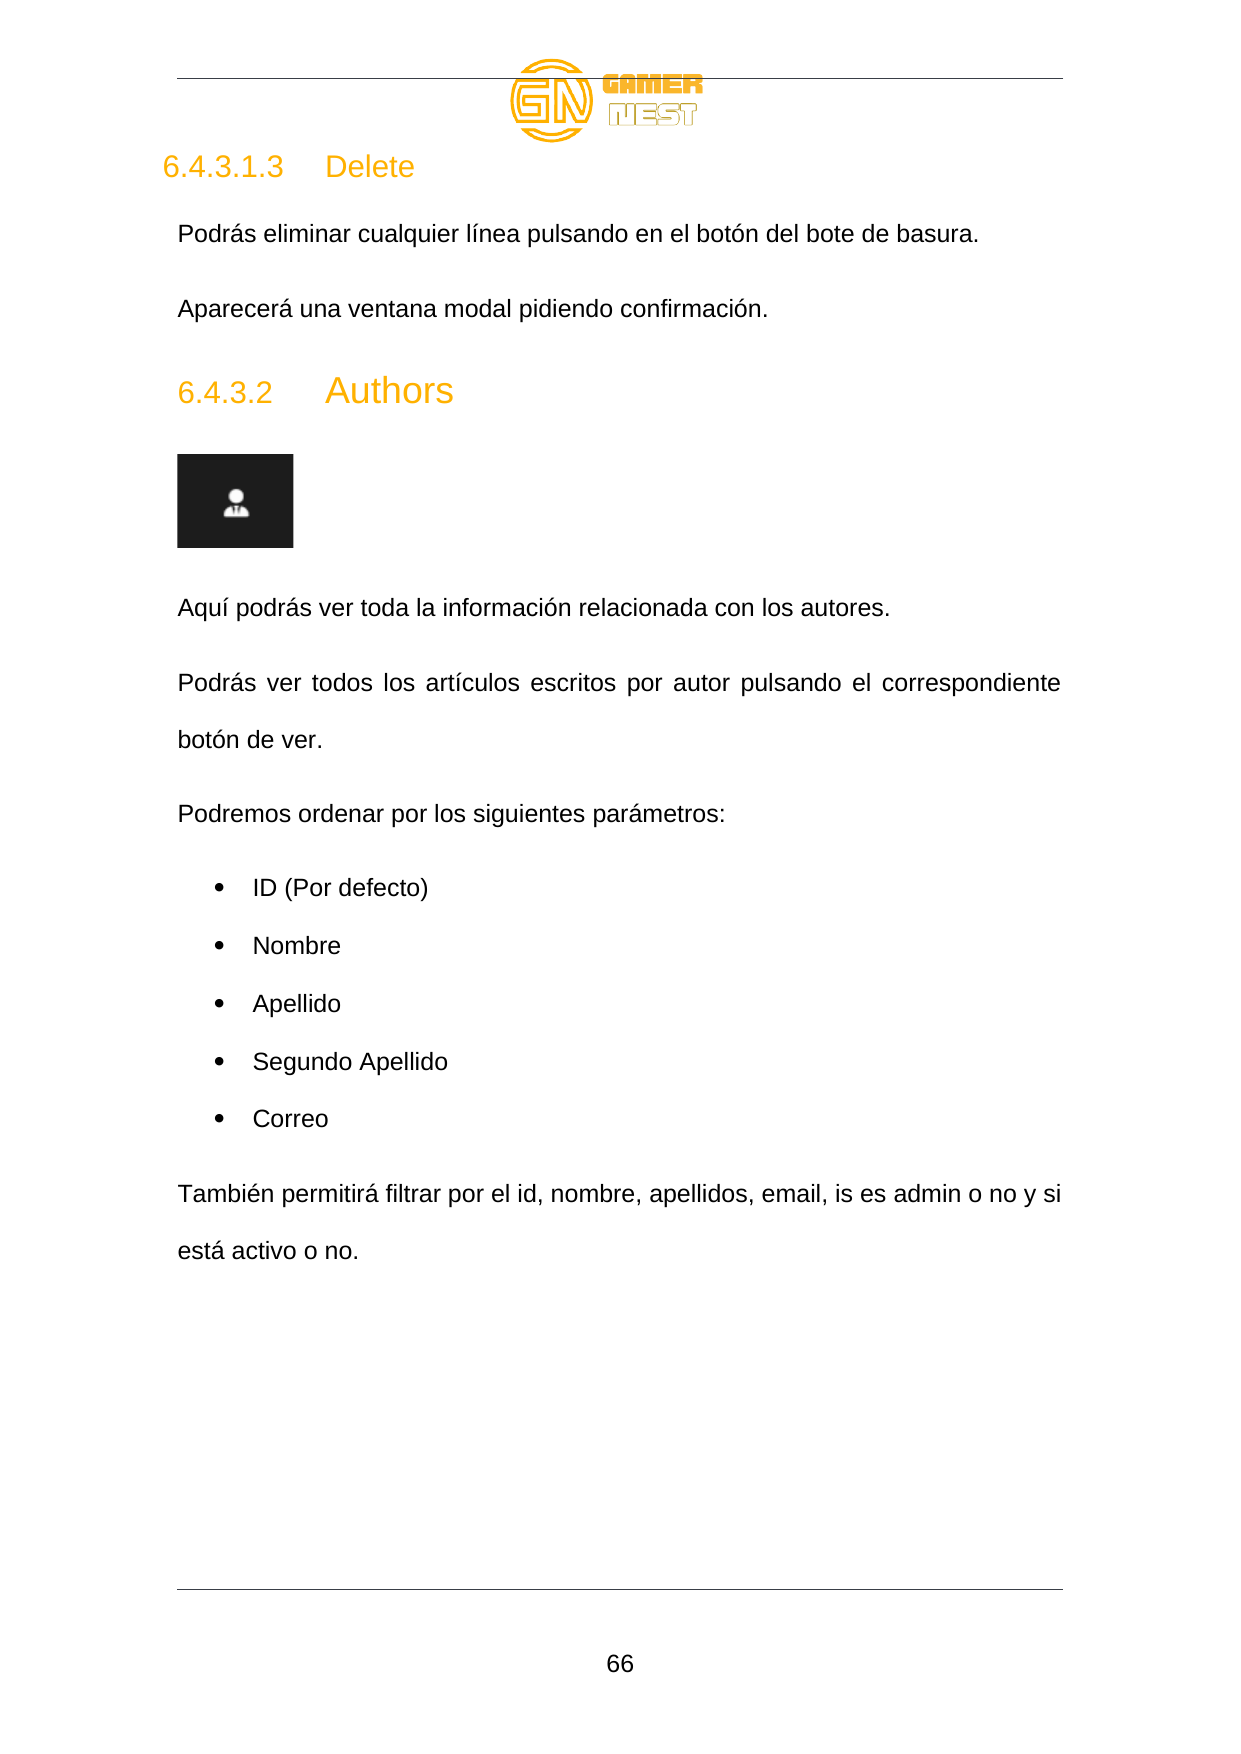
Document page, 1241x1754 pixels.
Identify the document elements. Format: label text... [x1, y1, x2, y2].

text Aquí podrás ver toda la información relacionada con los autores. [177, 593, 1063, 622]
subtitle Delete [162, 148, 1063, 183]
picture [501, 79, 739, 146]
text Podrás eliminar cualquier línea pulsando en el botón del bote de basura. [177, 219, 1063, 248]
text Aparecerá una ventana modal pidiendo confirmación. [177, 294, 1063, 322]
text Podrás ver todos los artículos escritos por autor pulsando el correspondiente botón de ver. [177, 667, 1063, 754]
picture [177, 454, 294, 548]
list Apellido [215, 989, 1063, 1018]
text Podremos ordenar por los siguientes parámetros: [177, 799, 1063, 828]
list ID (Por defecto) [215, 873, 1063, 902]
list Correo [215, 1104, 1063, 1133]
subtitle Authors [177, 368, 1063, 411]
text También permitirá filtrar por el id, nombre, apellidos, email, is es admin o no y si está activo o no. [177, 1178, 1063, 1265]
picture [501, 53, 739, 78]
list Nombre [215, 931, 1063, 960]
list Segundo Apellido [215, 1046, 1063, 1075]
